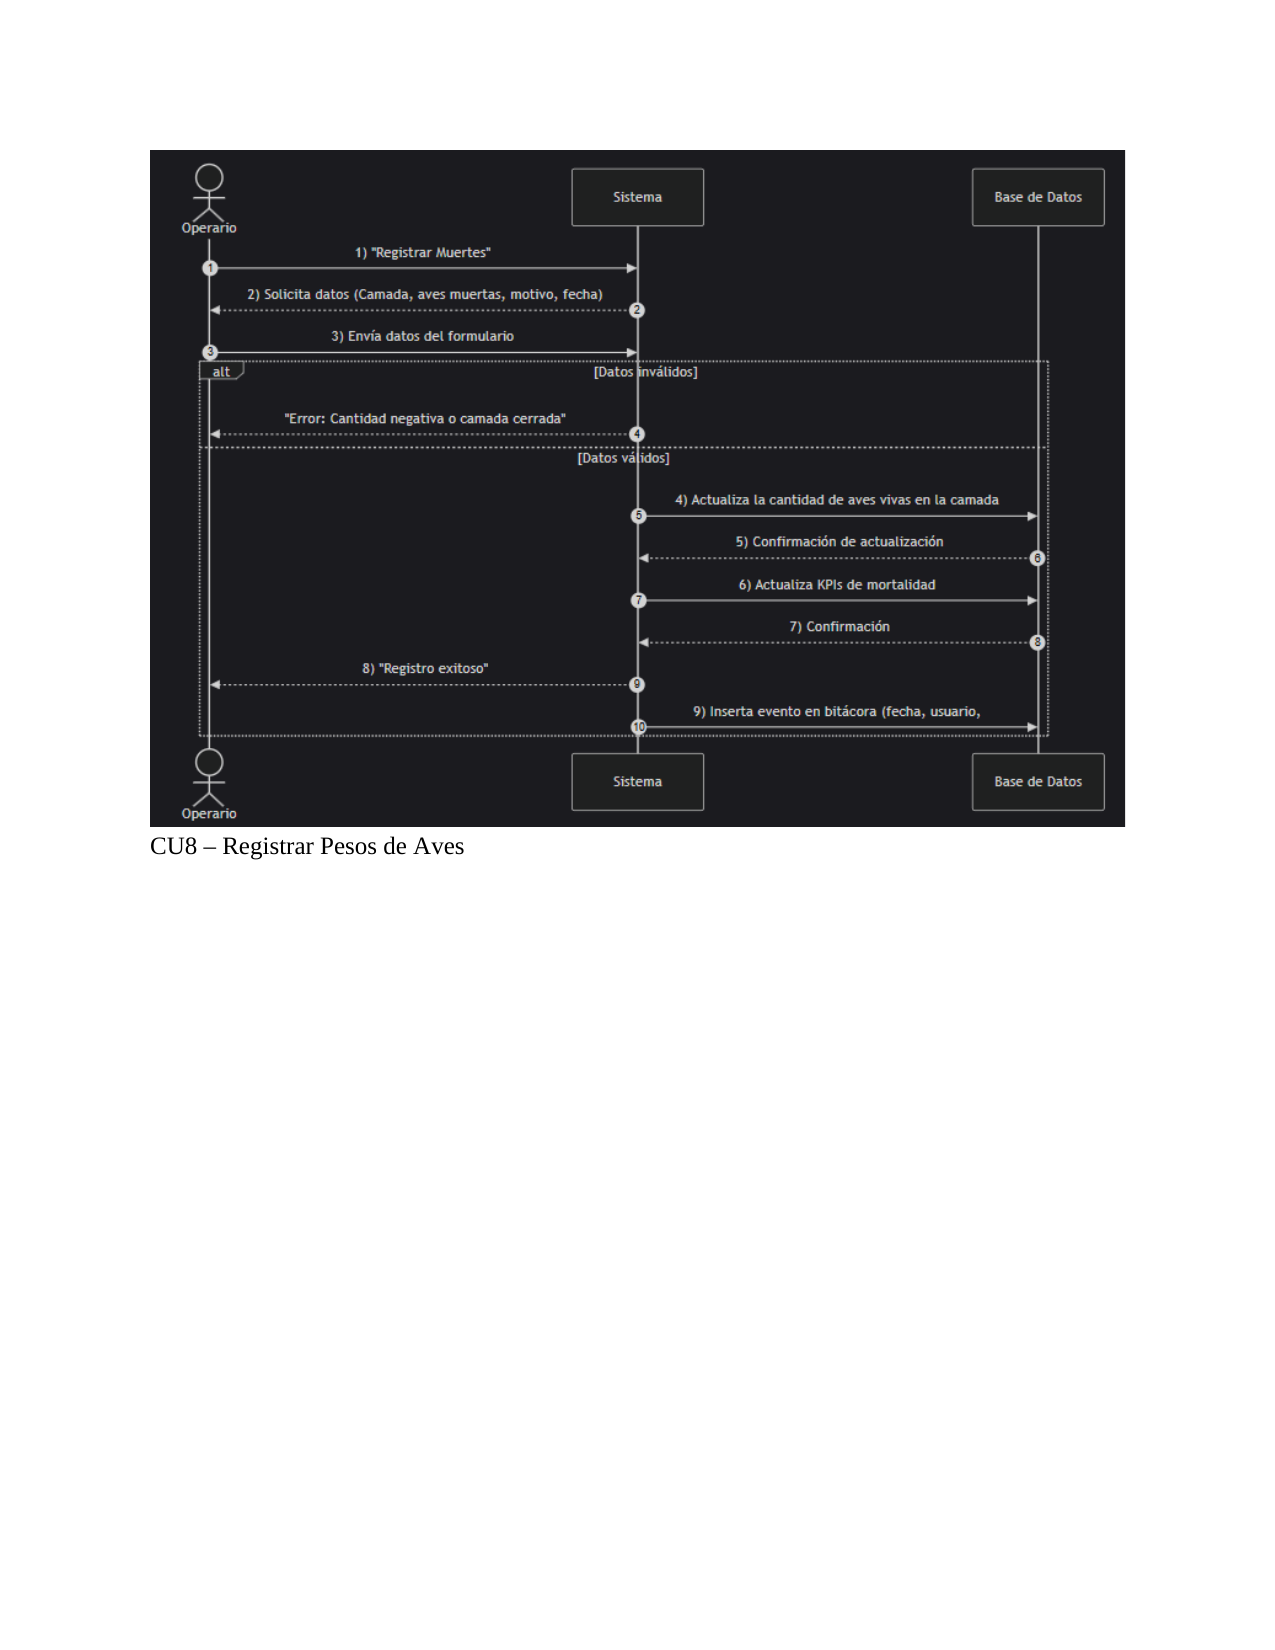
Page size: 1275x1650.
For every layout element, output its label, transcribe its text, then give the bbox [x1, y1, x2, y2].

text CU8 – Registrar Pesos de Aves [150, 831, 1125, 860]
picture [150, 150, 1125, 827]
